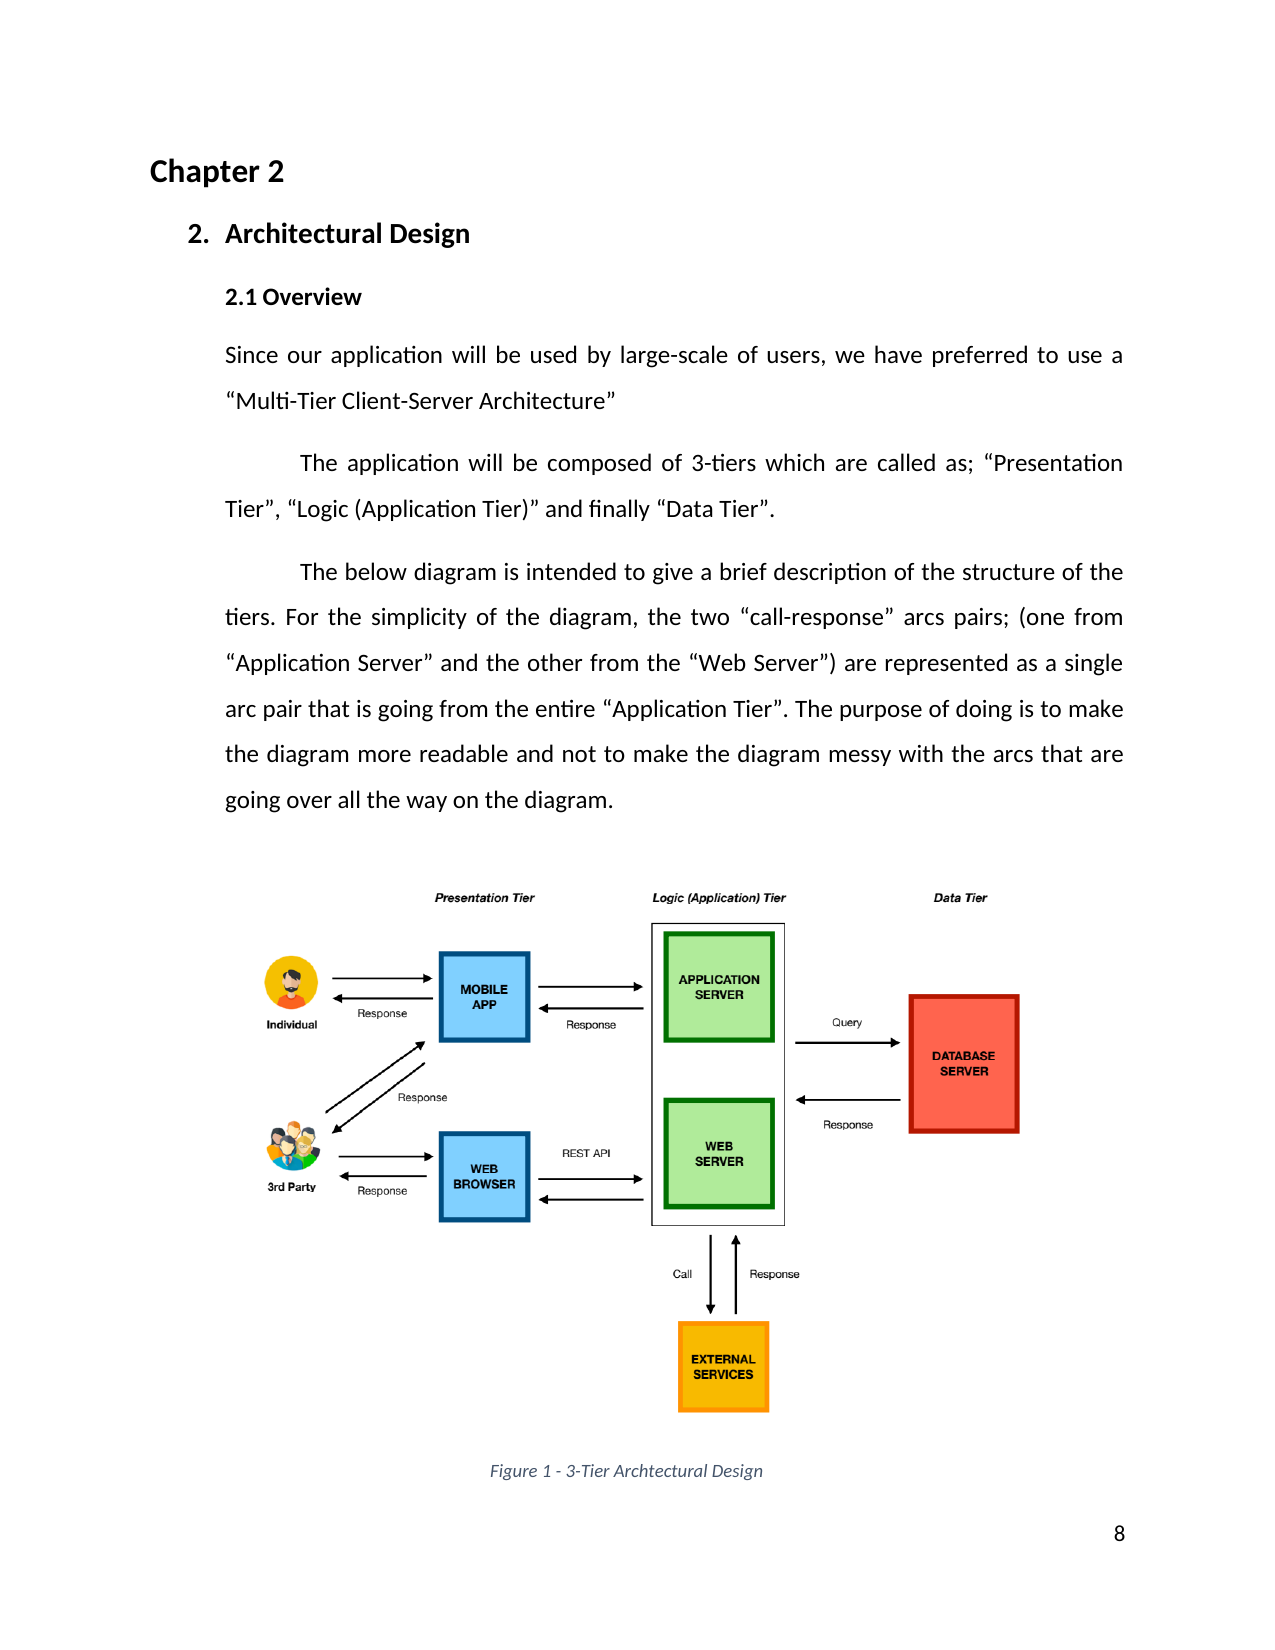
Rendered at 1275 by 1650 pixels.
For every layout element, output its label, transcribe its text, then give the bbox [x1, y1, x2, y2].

text The below diagram is intended to give a brief description of the structure of the tiers. For the simplicity of the diagram, the two “call-response” arcs pairs; (one from “Application Server” and the other from the “Web Server”) are represented as a single arc pair that is going from the entire “Application Tier”. The purpose of doing is to make the diagram more readable and not to make the diagram messy with the arcs that are going over all the way on the diagram. [225, 556, 1125, 815]
subtitle Architectural Design [187, 215, 1125, 251]
text The application will be composed of 3-tiers which are called as; “Presentation Tier”, “Logic (Application Tier)” and finally “Data Tier”. [225, 447, 1125, 524]
subtitle Chapter 2 [150, 150, 1125, 191]
subtitle Overview [225, 281, 1125, 312]
text Since our application will be used by large-scale of users, we have preferred to use a “Multi-Tier Client-Server Architecture” [225, 339, 1125, 416]
